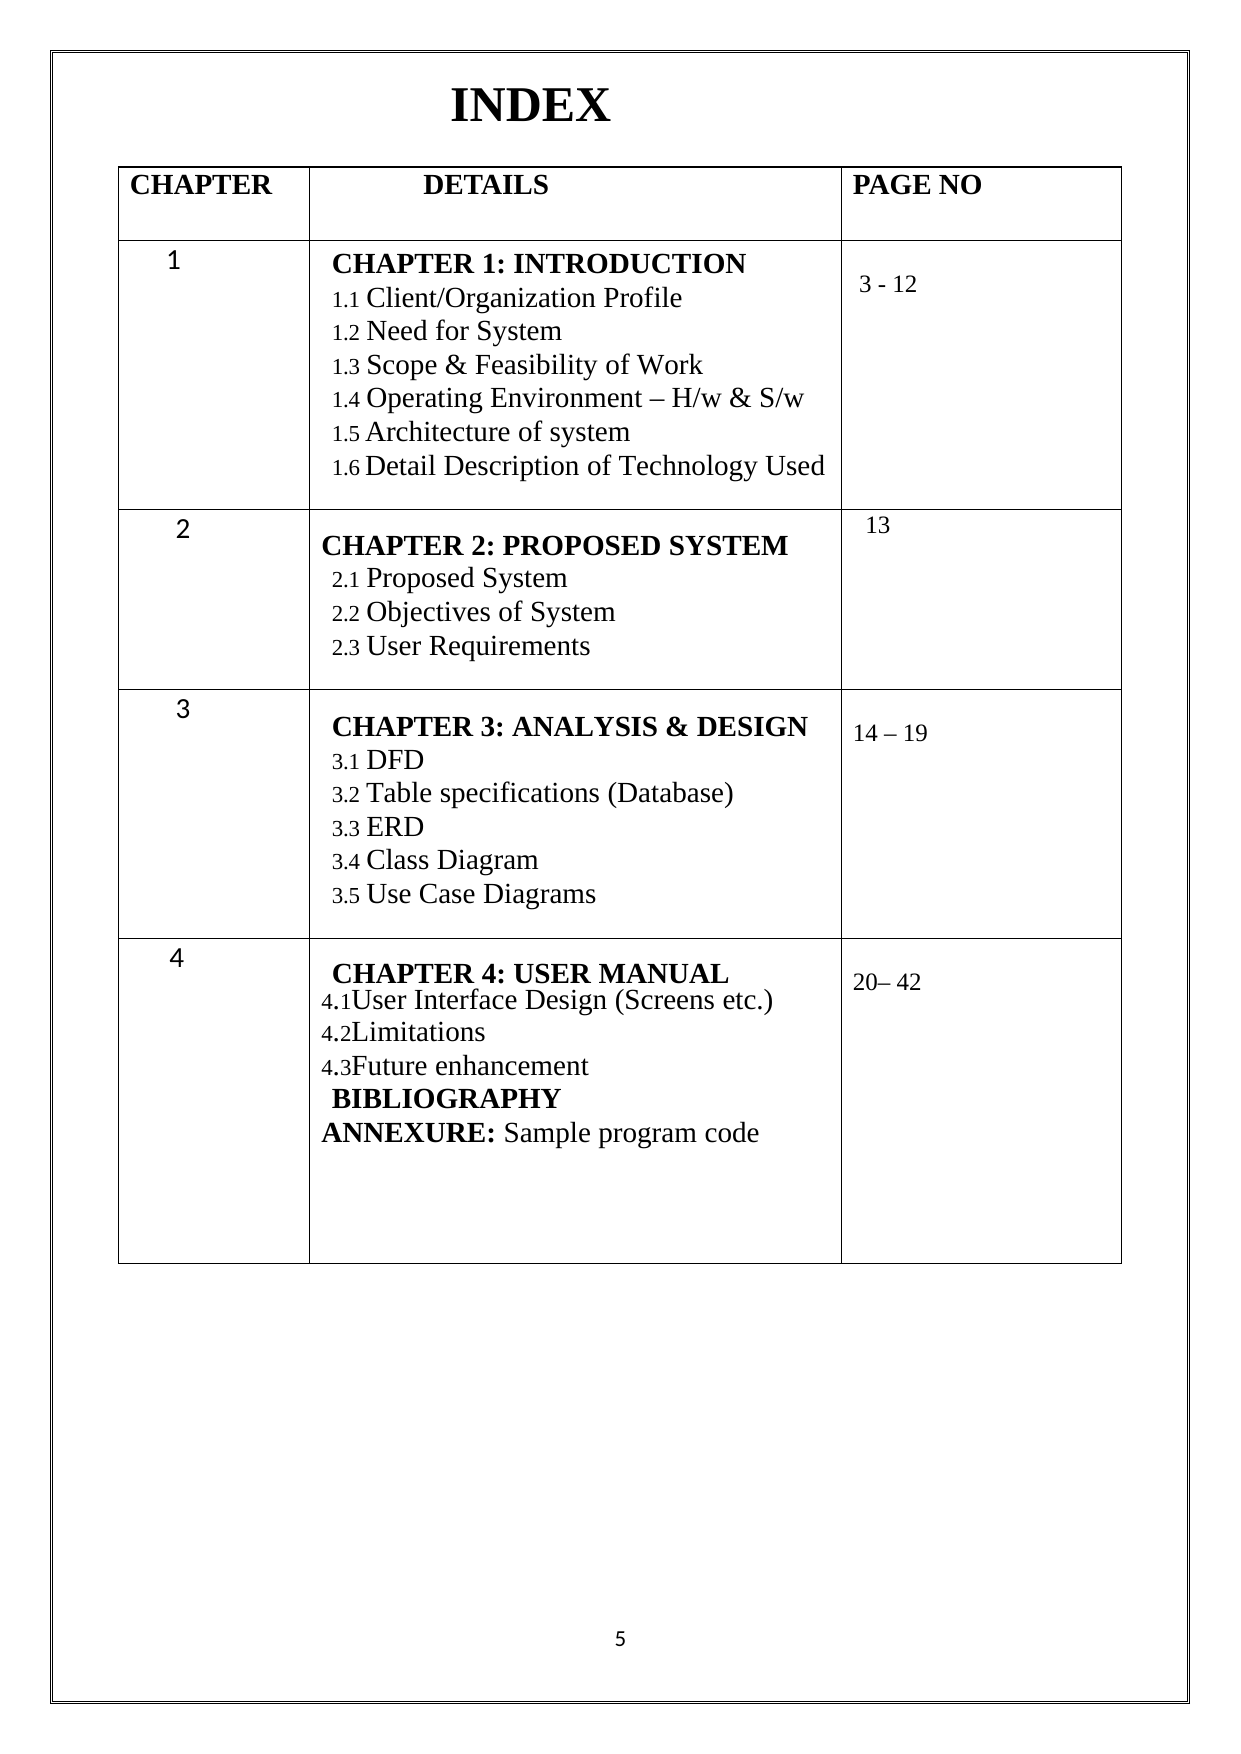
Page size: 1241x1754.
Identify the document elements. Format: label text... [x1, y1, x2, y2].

table_header CHAPTER [119, 168, 309, 240]
table_cell CHAPTER 3: ANALYSIS & DESIGN DFD Table specifications (Database) ERD Class Diagram Use Case Diagrams [310, 690, 841, 938]
table_cell 3 - 12 [842, 241, 1121, 509]
table_cell 4 [119, 939, 309, 1263]
table_cell CHAPTER 2: PROPOSED SYSTEM Proposed System Objectives of System User Requirements [310, 510, 841, 689]
table_cell CHAPTER 4: USER MANUAL 4.1User Interface Design (Screens etc.) 4.2Limitations 4.3Future enhancement BIBLIOGRAPHY ANNEXURE: Sample program code [310, 939, 841, 1263]
table_header DETAILS [310, 168, 841, 240]
table_cell 3 [119, 690, 309, 938]
table_cell 1 [119, 241, 309, 509]
text INDEX [450, 75, 1165, 132]
table_header PAGE NO [842, 168, 1121, 240]
table_cell 2 [119, 510, 309, 689]
table_cell 14 – 19 [842, 690, 1121, 938]
table_cell 20– 42 [842, 939, 1121, 1263]
table_cell CHAPTER 1: INTRODUCTION Client/Organization Profile Need for System Scope & Feasibility of Work Operating Environment – H/w & S/w Architecture of system Detail Description of Technology Used [310, 241, 841, 509]
table_cell 13 [842, 510, 1121, 689]
